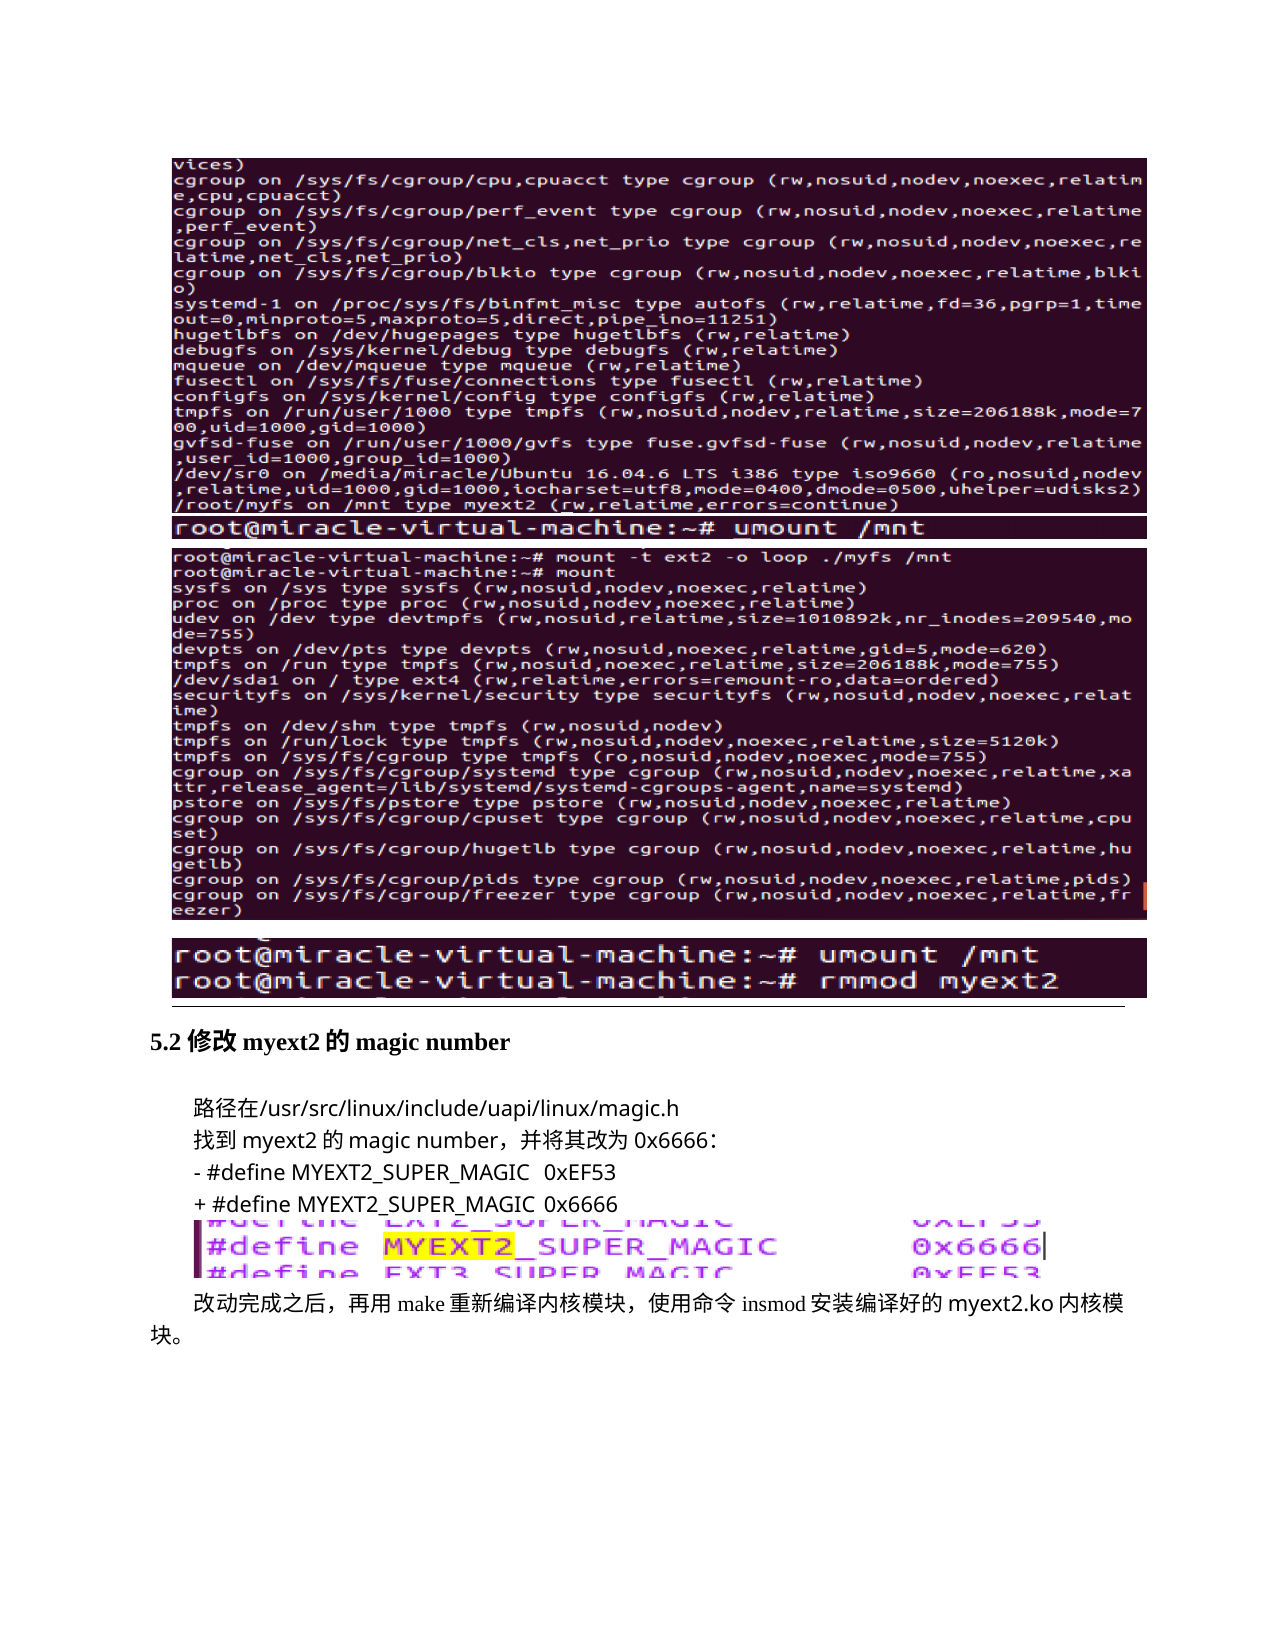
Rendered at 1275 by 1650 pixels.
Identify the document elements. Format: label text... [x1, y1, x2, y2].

picture [171, 516, 1147, 539]
text 5.2 修改myext2的magic number [150, 1007, 1125, 1072]
picture [171, 548, 1147, 920]
text 路径在/usr/src/linux/include/uapi/linux/magic.h [150, 1091, 1125, 1123]
text - #define MYEXT2_SUPER_MAGIC 0xEF53 [194, 1156, 1125, 1188]
text 找到myext2的magic number，并将其改为0x6666： [150, 1123, 1125, 1156]
text + #define MYEXT2_SUPER_MAGIC 0x6666 [194, 1188, 1125, 1220]
picture [171, 938, 1147, 998]
picture [193, 1220, 1169, 1278]
text 改动完成之后，再用make重新编译内核模块，使用命令insmod安装编译好的myext2.ko内核模块。 [150, 1286, 1125, 1351]
picture [171, 158, 1147, 513]
